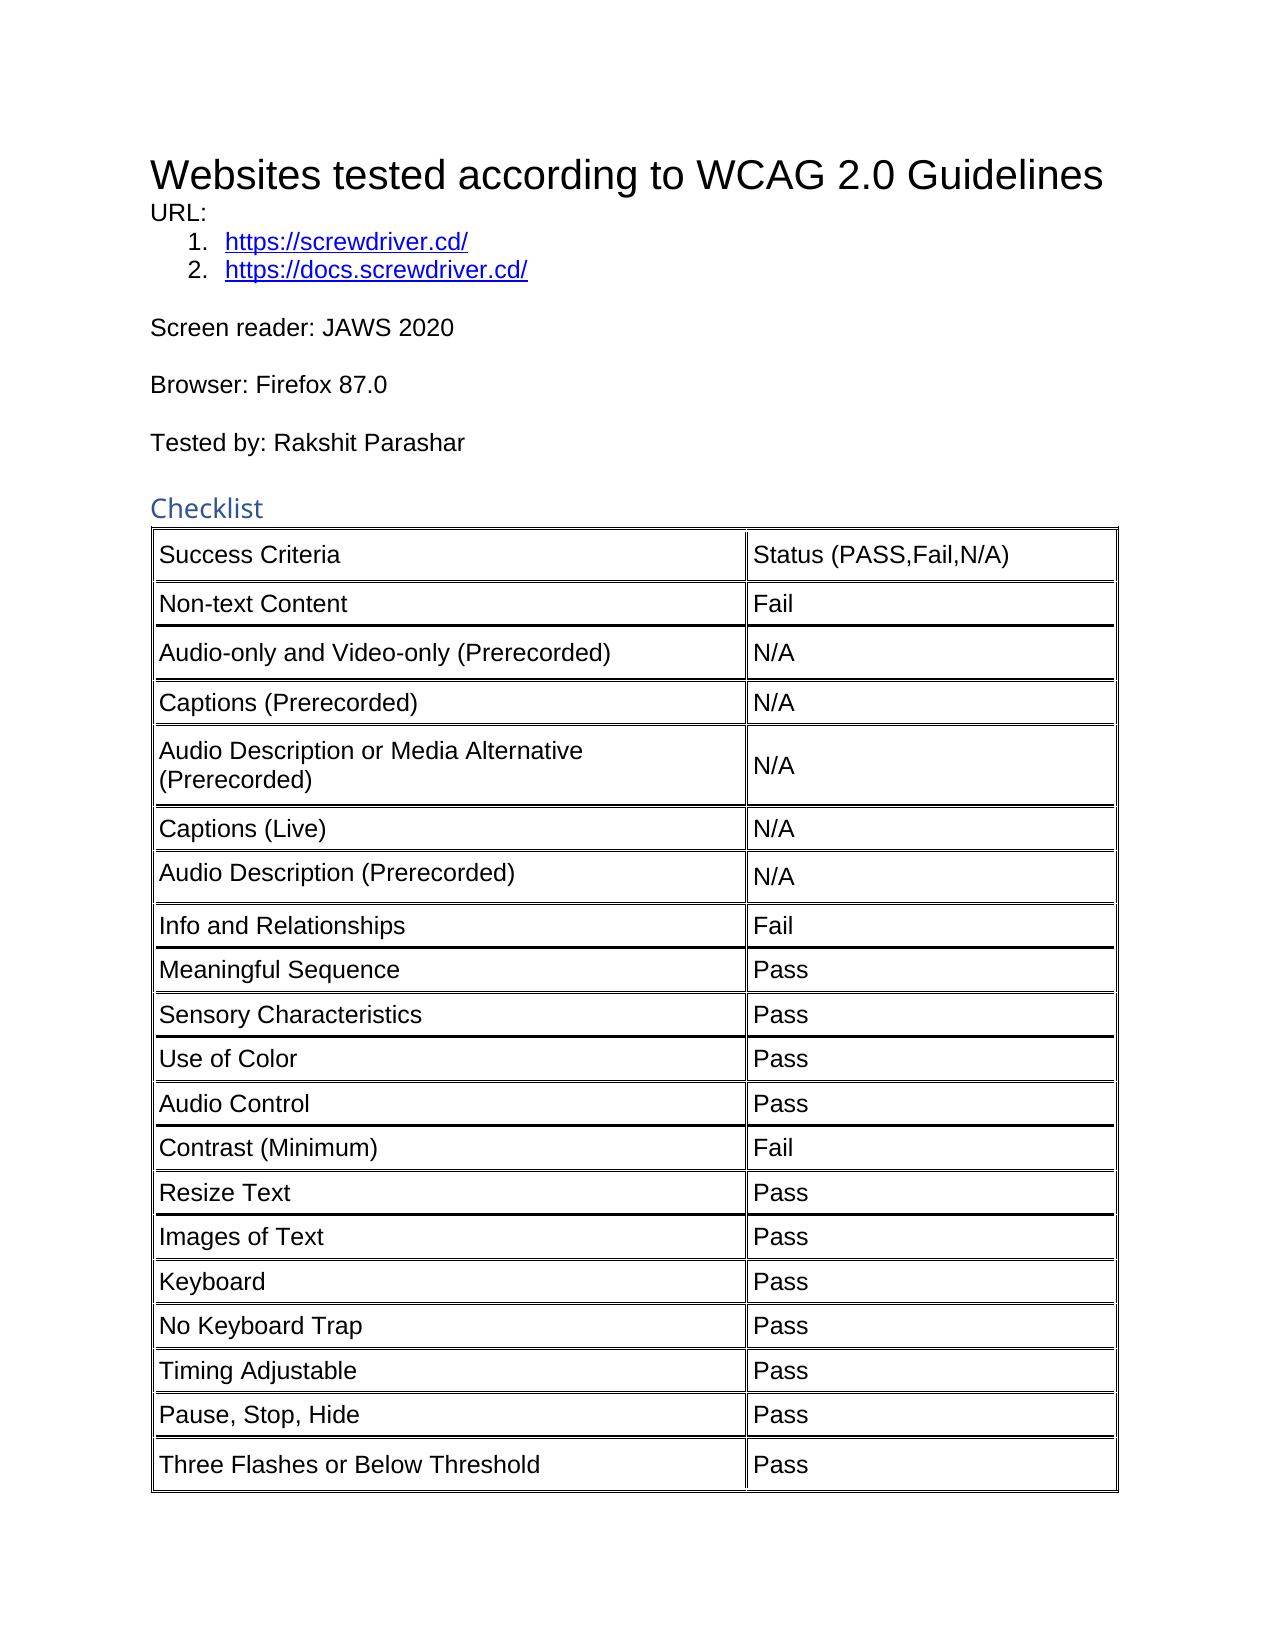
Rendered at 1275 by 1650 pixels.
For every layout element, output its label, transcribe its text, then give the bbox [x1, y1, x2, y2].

table_cell Pass [748, 1080, 1116, 1124]
table_cell Pass [747, 1391, 1117, 1435]
table_cell Meaningful Sequence [154, 946, 745, 991]
list https://screwdriver.cd/ [187, 227, 1125, 255]
table_cell N/A [747, 723, 1117, 804]
table_header Status (PASS,Fail,N/A) [747, 530, 1116, 579]
table_cell Keyboard [154, 1258, 745, 1302]
table_cell Fail [748, 1124, 1116, 1168]
table_cell Captions (Live) [154, 804, 745, 848]
table_cell Pass [747, 1435, 1116, 1489]
text Browser: Firefox 87.0 [150, 370, 1125, 399]
text URL: [150, 198, 1125, 227]
table_cell Pause, Stop, Hide [152, 1391, 747, 1435]
table_cell Non-text Content [154, 580, 745, 624]
table_cell Images of Text [152, 1213, 745, 1257]
table_cell Pass [748, 946, 1116, 991]
table_cell Audio-only and Video-only (Prerecorded) [154, 624, 745, 678]
table_cell Pass [748, 1346, 1116, 1391]
table_cell Fail [747, 902, 1117, 946]
table_cell Pass [748, 1258, 1116, 1302]
table_cell Captions (Prerecorded) [154, 678, 745, 723]
subtitle Checklist [150, 489, 1125, 526]
text Websites tested according to WCAG 2.0 Guidelines [150, 150, 1125, 198]
table_cell Timing Adjustable [154, 1346, 745, 1391]
table_cell Sensory Characteristics [152, 991, 747, 1035]
table_cell Three Flashes or Below Threshold [154, 1435, 747, 1489]
text Screen reader: JAWS 2020 [150, 313, 1125, 342]
table_cell Pass [747, 1302, 1117, 1346]
table_cell Resize Text [154, 1169, 745, 1213]
table_cell N/A [748, 624, 1116, 678]
table_cell N/A [748, 678, 1116, 723]
table_cell Audio Control [154, 1080, 745, 1124]
table_cell No Keyboard Trap [152, 1302, 747, 1346]
table_cell Fail [748, 580, 1116, 624]
table_cell Use of Color [154, 1035, 745, 1079]
table_cell Pass [748, 1035, 1116, 1079]
table_cell N/A [748, 804, 1116, 848]
text Tested by: Rakshit Parashar [150, 428, 1125, 457]
table_cell Audio Description or Media Alternative (Prerecorded) [152, 723, 747, 804]
table_cell N/A [748, 849, 1116, 902]
table_cell Pass [748, 1169, 1116, 1213]
table_cell Audio Description (Prerecorded) [154, 849, 745, 902]
table_cell Info and Relationships [152, 902, 747, 946]
table_cell Contrast (Minimum) [154, 1124, 745, 1168]
table_cell Pass [748, 1213, 1117, 1257]
table_cell Pass [747, 991, 1117, 1035]
table_header Success Criteria [154, 530, 747, 579]
list https://docs.screwdriver.cd/ [187, 255, 1125, 284]
